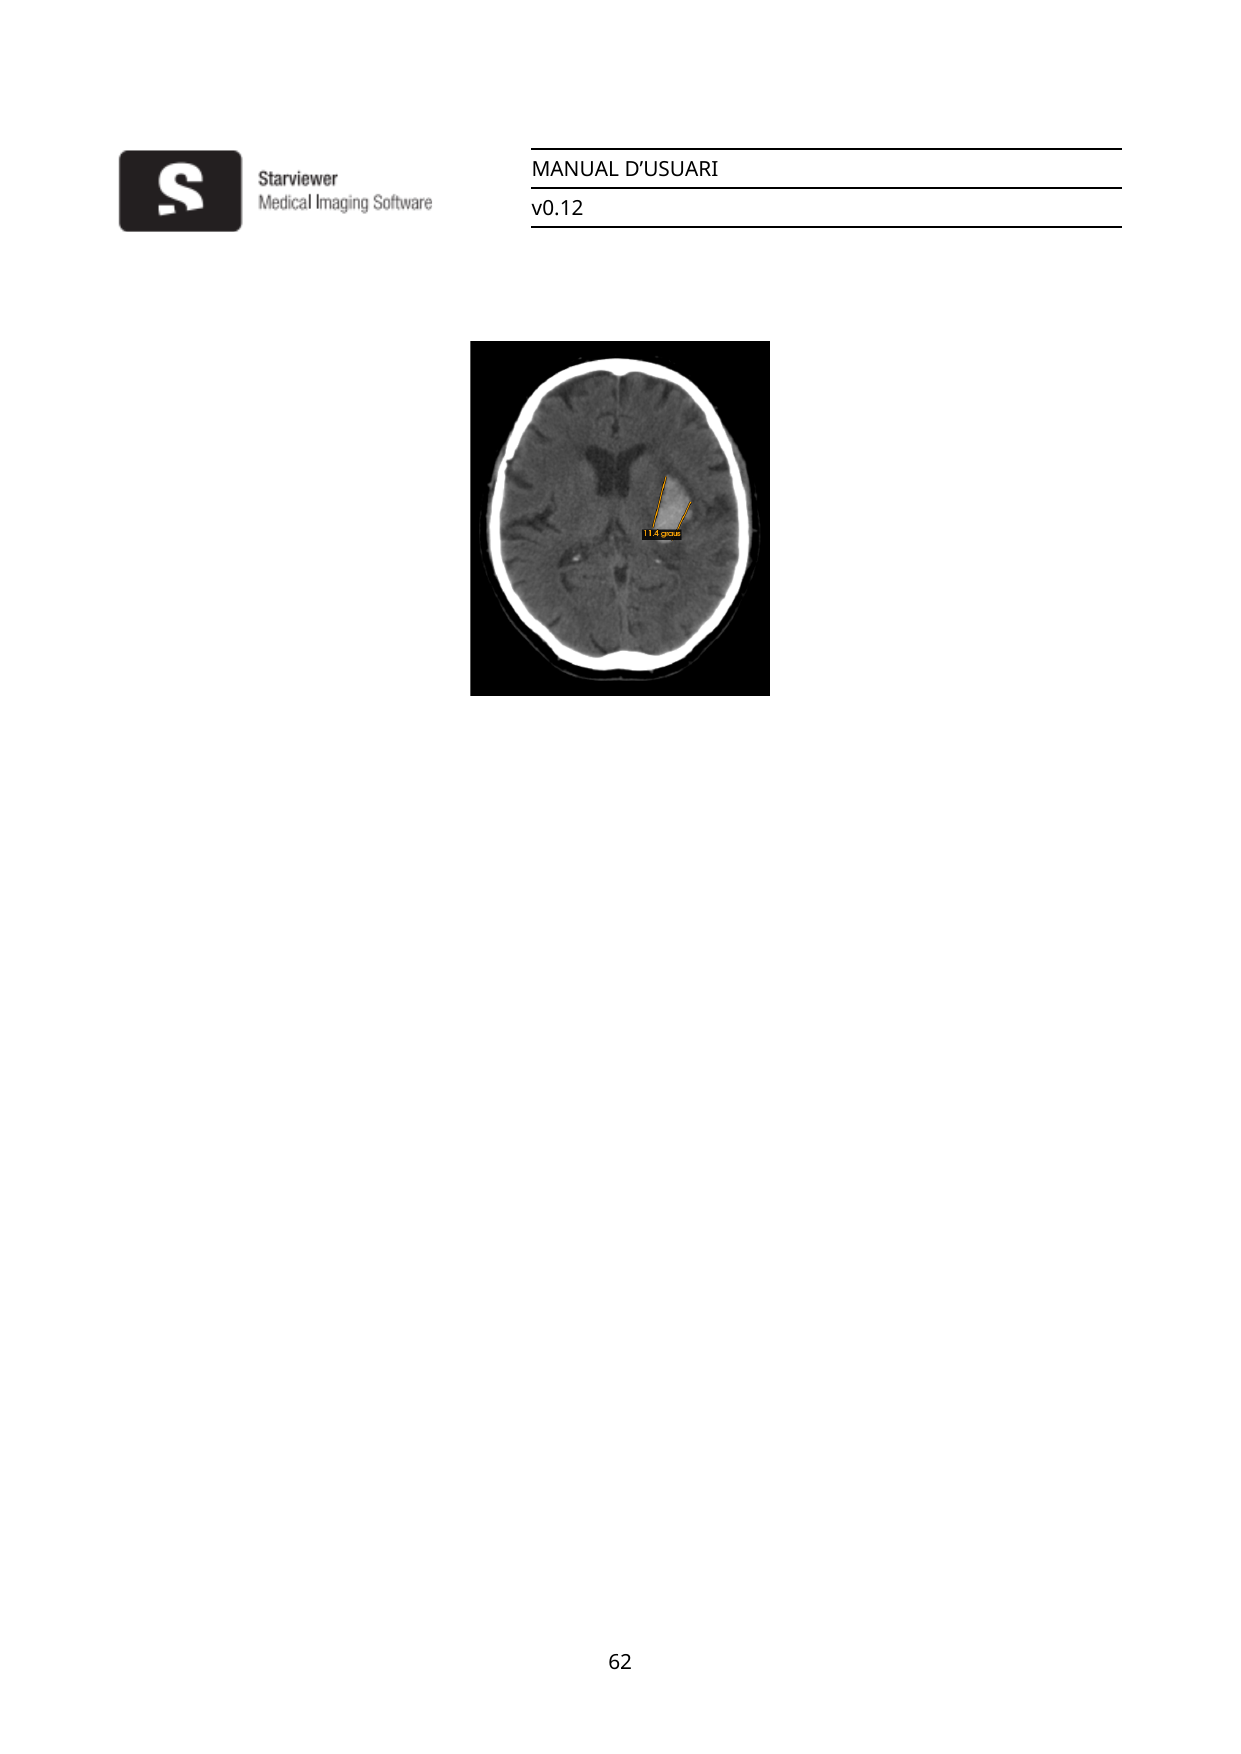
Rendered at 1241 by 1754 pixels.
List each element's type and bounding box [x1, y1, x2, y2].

picture [470, 341, 770, 696]
